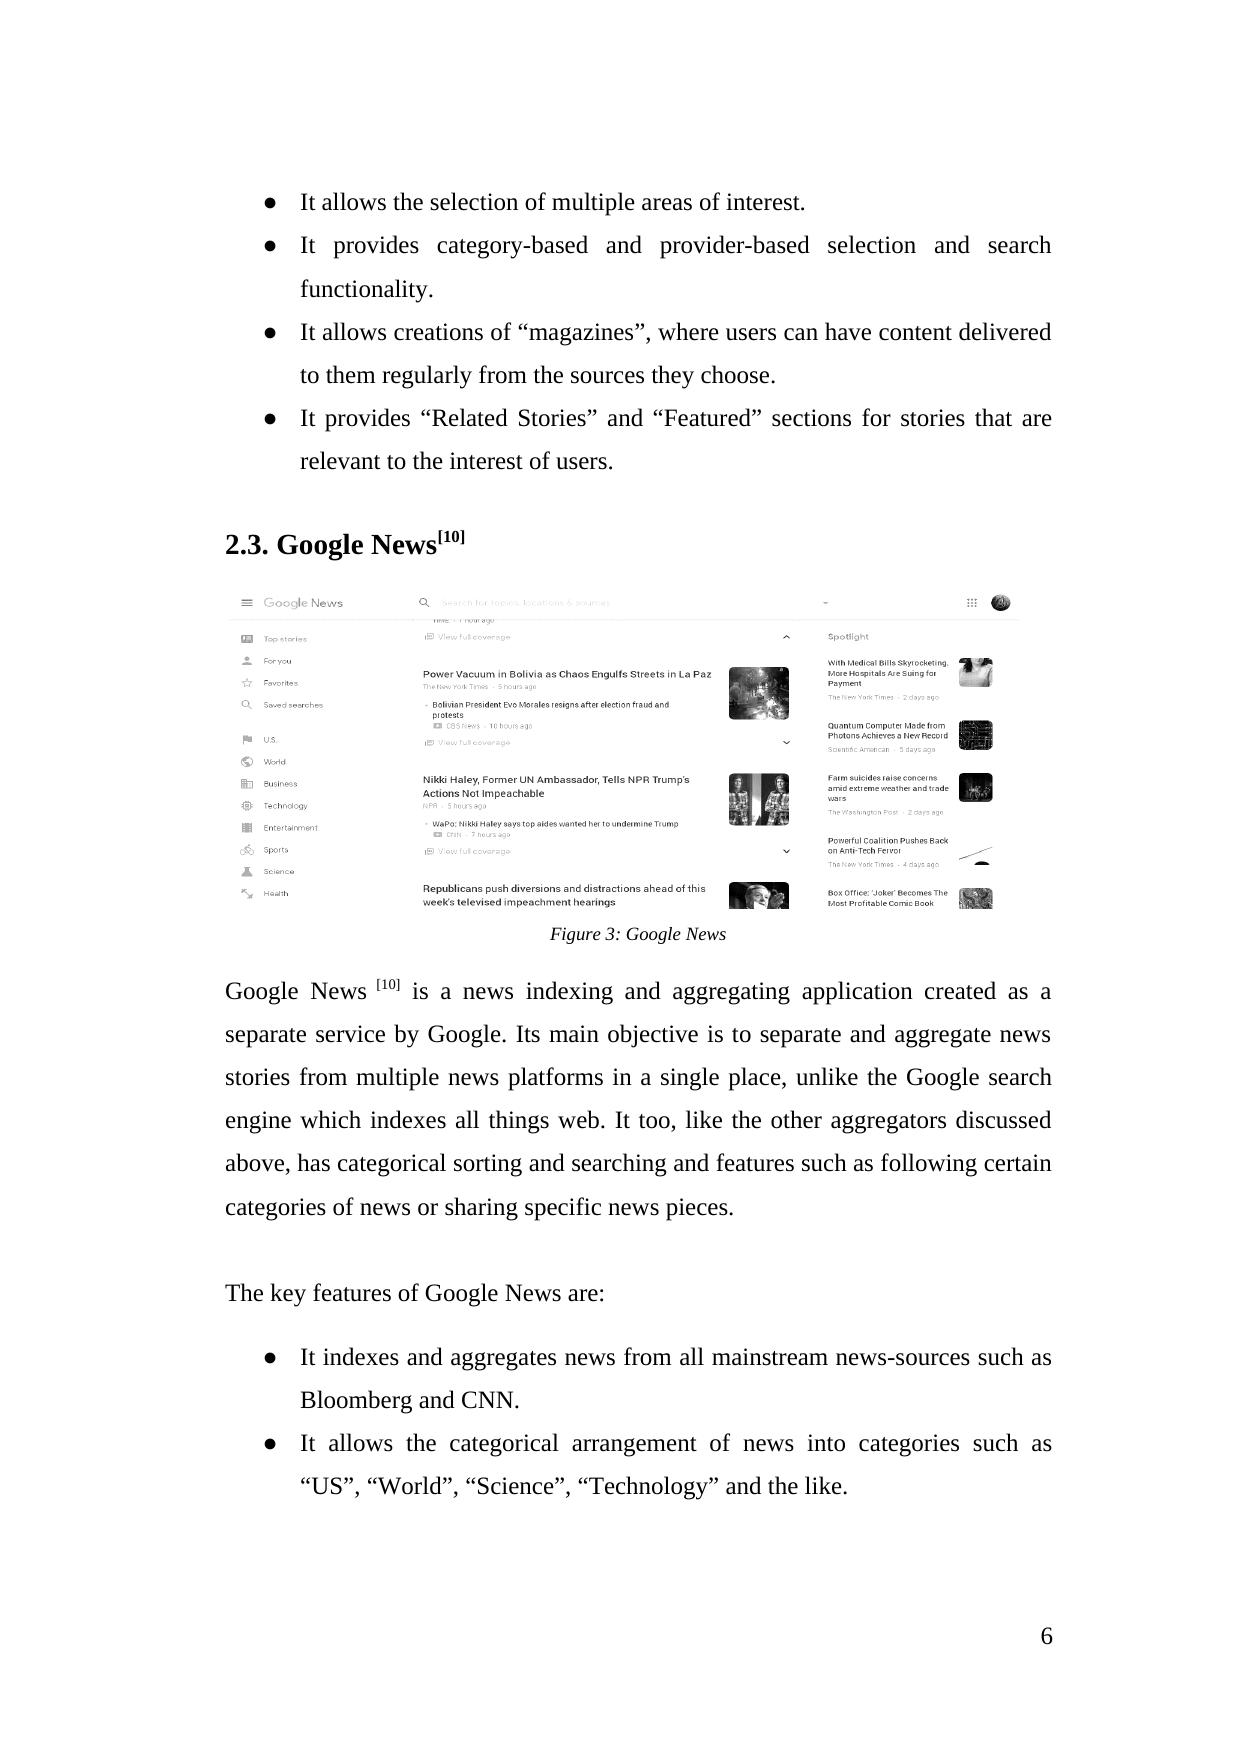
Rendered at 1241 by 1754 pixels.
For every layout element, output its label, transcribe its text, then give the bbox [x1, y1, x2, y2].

text The key features of Google News are: [225, 1278, 1053, 1307]
picture [225, 589, 1021, 909]
list It allows creations of “magazines”, where users can have content delivered to them regularly from the sources they choose. [262, 317, 1053, 389]
list It provides category-based and provider-based selection and search functionality. [262, 231, 1053, 302]
text Figure 3: Google News [225, 923, 1053, 944]
list It indexes and aggregates news from all mainstream news-sources such as Bloomberg and CNN. [262, 1342, 1053, 1414]
list It allows the selection of multiple areas of interest. [262, 187, 1053, 216]
text Google News [10] is a news indexing and aggregating application created as a separate service by Google. Its main objective is to separate and aggregate news stories from multiple news platforms in a single place, unlike the Google search engine which indexes all things web. It too, like the other aggregators discussed above, has categorical sorting and searching and features such as following certain categories of news or sharing specific news pieces. [225, 976, 1053, 1220]
subtitle Google News[10] [225, 527, 1053, 560]
list It provides “Related Stories” and “Featured” sections for stories that are relevant to the interest of users. [262, 403, 1053, 475]
list It allows the categorical arrangement of news into categories such as “US”, “World”, “Science”, “Technology” and the like. [262, 1428, 1053, 1500]
